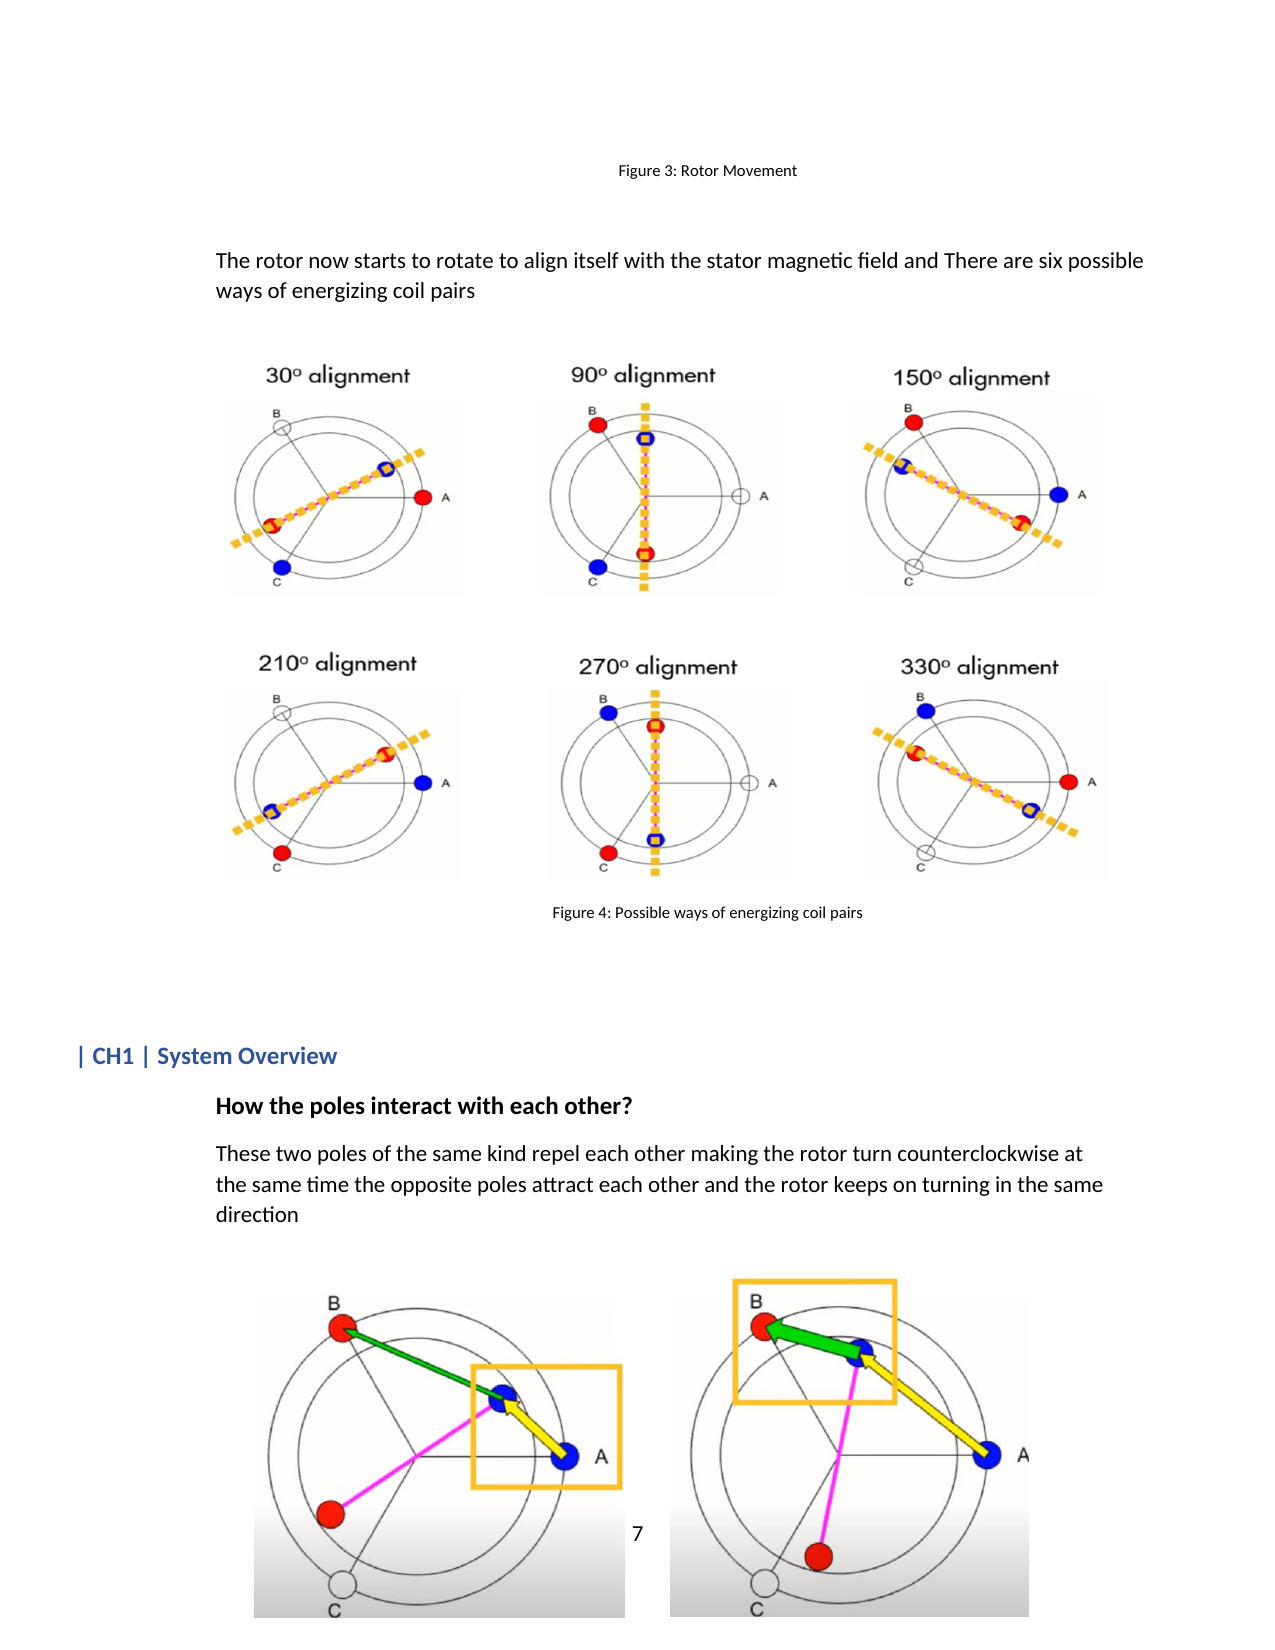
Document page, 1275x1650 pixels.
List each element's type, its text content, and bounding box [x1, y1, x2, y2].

text These two poles of the same kind repel each other making the rotor turn counterclockwise at the same time the opposite poles attract each other and the rotor keeps on turning in the same direction [216, 1139, 1106, 1228]
text The rotor now starts to rotate to align itself with the stator magnetic field and There are six possible ways of energizing coil pairs [216, 246, 1153, 304]
picture [165, 355, 1189, 881]
text How the poles interact with each other? [216, 1090, 1200, 1120]
text Figure 3: Rotor Movement [216, 160, 1200, 181]
text | CH1 | System Overview [75, 1040, 1200, 1071]
